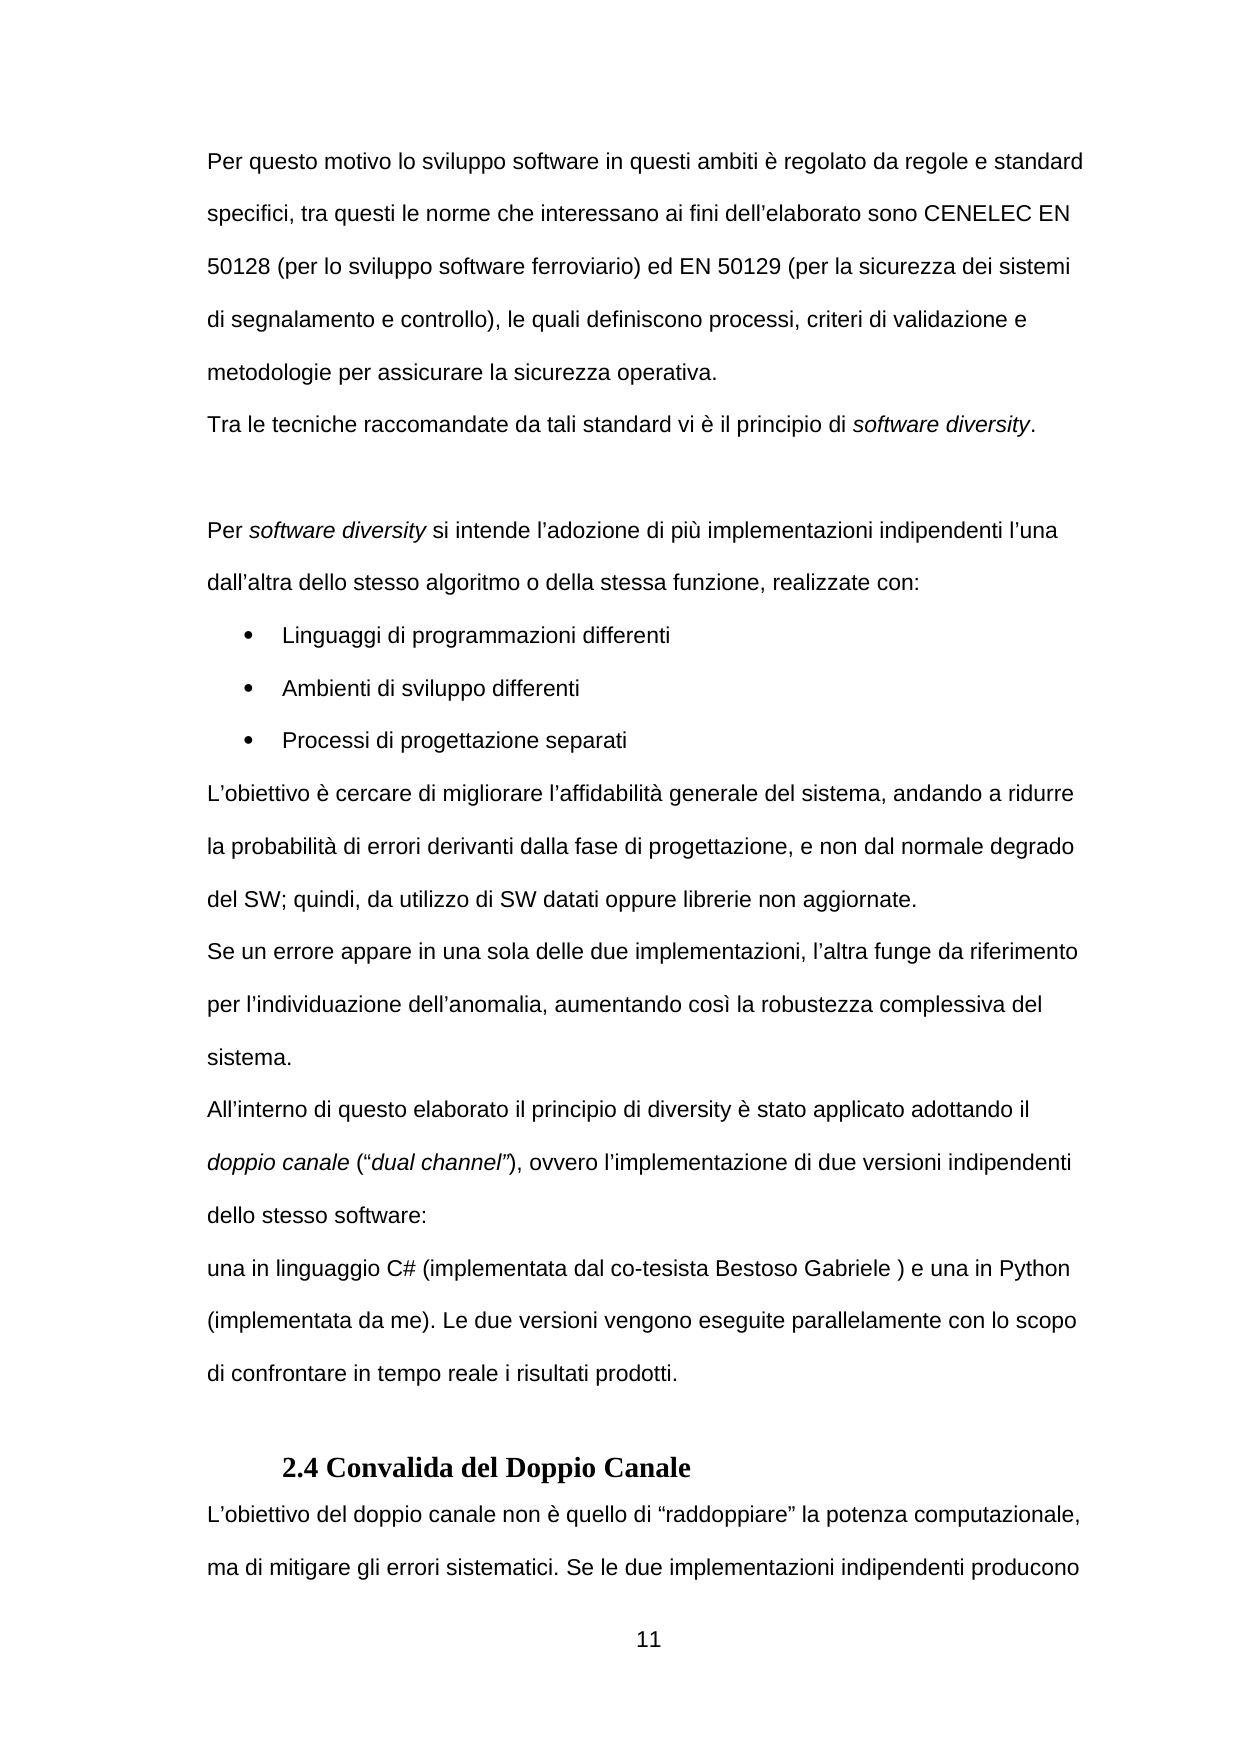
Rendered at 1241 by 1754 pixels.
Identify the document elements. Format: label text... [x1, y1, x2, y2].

text una in linguaggio C# (implementata dal co-tesista Bestoso Gabriele ) e una in Python (implementata da me). Le due versioni vengono eseguite parallelamente con lo scopo di confrontare in tempo reale i risultati prodotti. [207, 1254, 1090, 1386]
text Per questo motivo lo sviluppo software in questi ambiti è regolato da regole e standard specifici, tra questi le norme che interessano ai fini dell’elaborato sono CENELEC EN 50128 (per lo sviluppo software ferroviario) ed EN 50129 (per la sicurezza dei sistemi di segnalamento e controllo), le quali definiscono processi, criteri di validazione e metodologie per assicurare la sicurezza operativa. Tra le tecniche raccomandate da tali standard vi è il principio di software diversity. [207, 148, 1090, 438]
list Processi di progettazione separati [244, 727, 1090, 754]
list Ambienti di sviluppo differenti [244, 675, 1090, 701]
text L’obiettivo è cercare di migliorare l’affidabilità generale del sistema, andando a ridurre la probabilità di errori derivanti dalla fase di progettazione, e non dal normale degrado del SW; quindi, da utilizzo di SW datati oppure librerie non aggiornate. [207, 780, 1090, 912]
text Per software diversity si intende l’adozione di più implementazioni indipendenti l’una dall’altra dello stesso algoritmo o della stessa funzione, realizzate con: [207, 517, 1090, 596]
list Linguaggi di programmazioni differenti [244, 622, 1090, 648]
text All’interno di questo elaborato il principio di diversity è stato applicato adottando il doppio canale (“dual channel”), ovvero l’implementazione di due versioni indipendenti dello stesso software: [207, 1096, 1090, 1228]
text Se un errore appare in una sola delle due implementazioni, l’altra funge da riferimento per l’individuazione dell’anomalia, aumentando così la robustezza complessiva del sistema. [207, 938, 1090, 1070]
subtitle 2.4 Convalida del Doppio Canale [207, 1450, 1090, 1484]
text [207, 1501, 1090, 1580]
